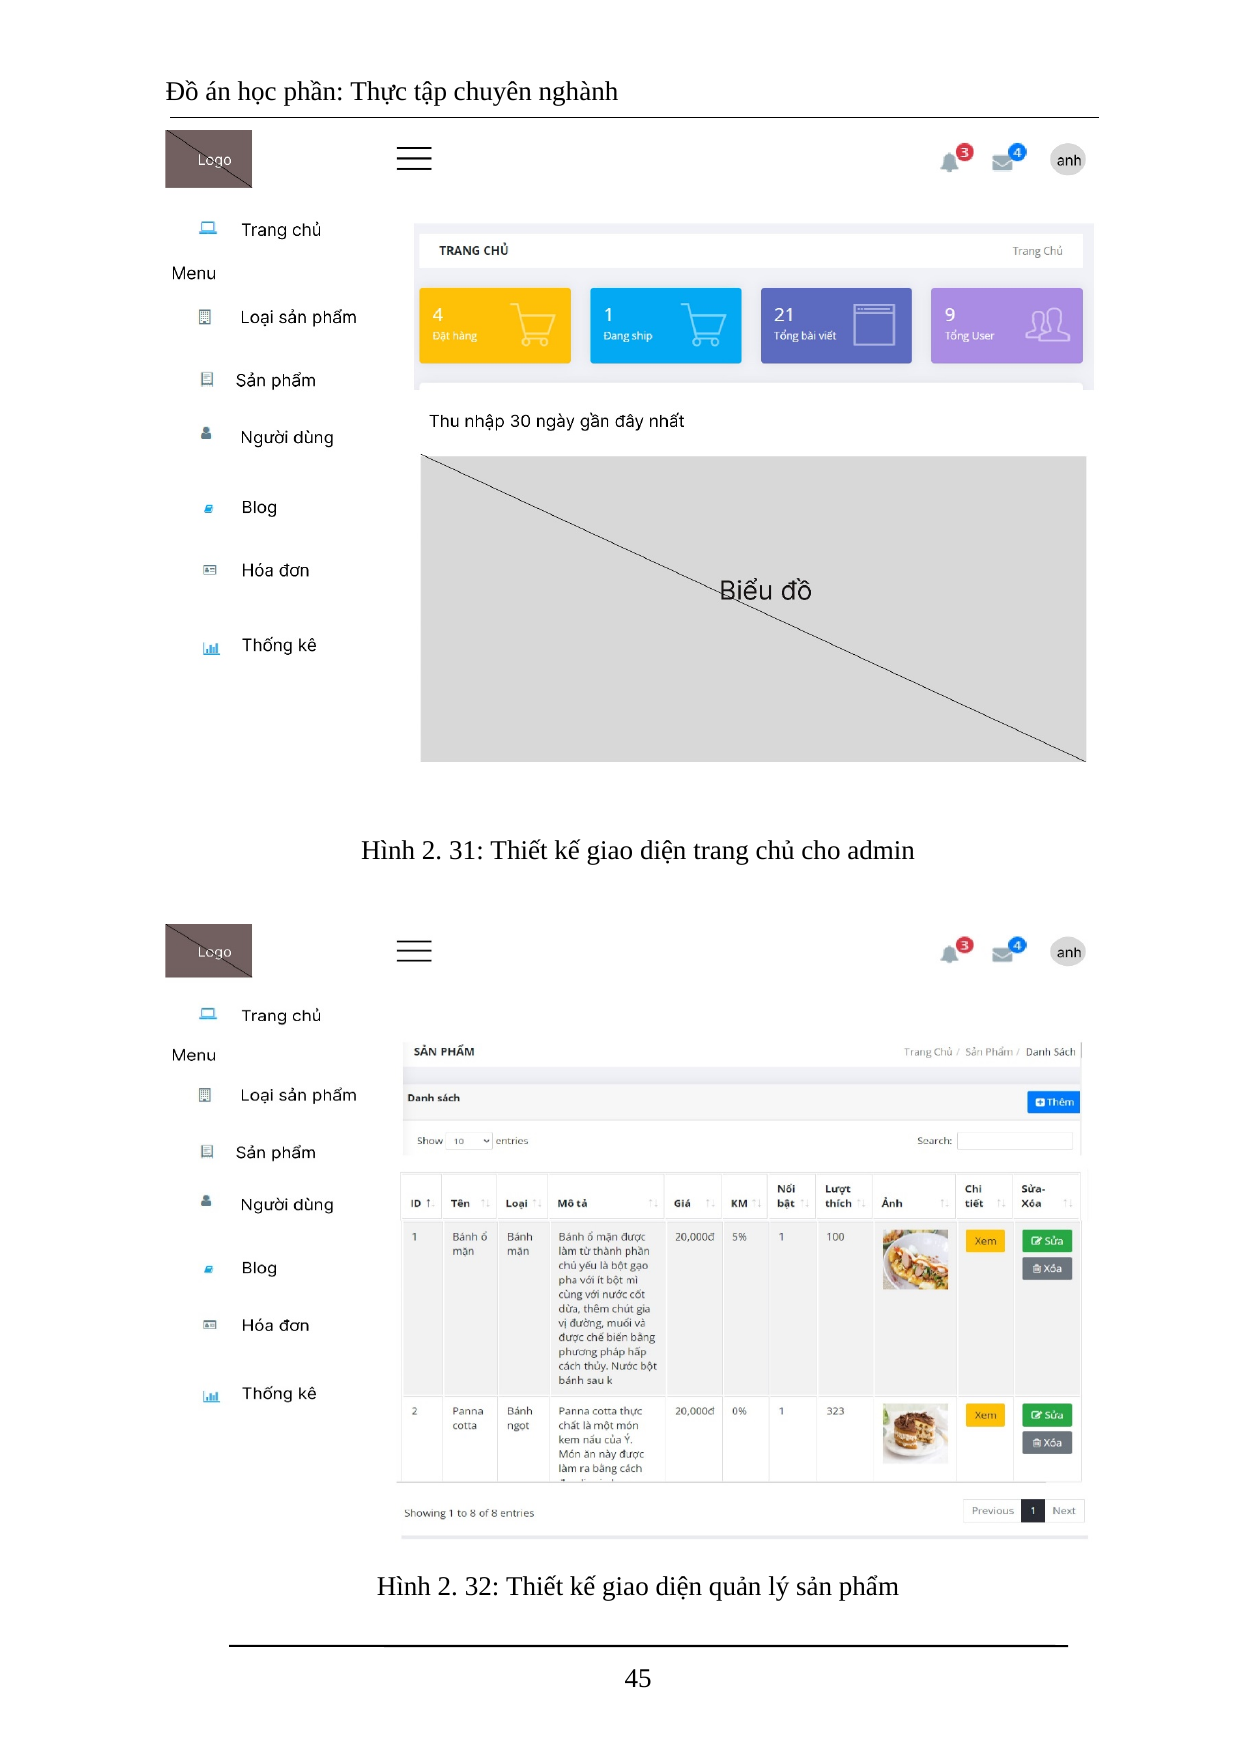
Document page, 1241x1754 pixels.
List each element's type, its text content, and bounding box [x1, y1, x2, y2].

picture [165, 130, 1111, 815]
picture [165, 924, 1111, 1548]
text Hình 2. 31: Thiết kế giao diện trang chủ cho admin [165, 834, 1110, 865]
text Hình 2. 32: Thiết kế giao diện quản lý sản phẩm [165, 1570, 1110, 1601]
